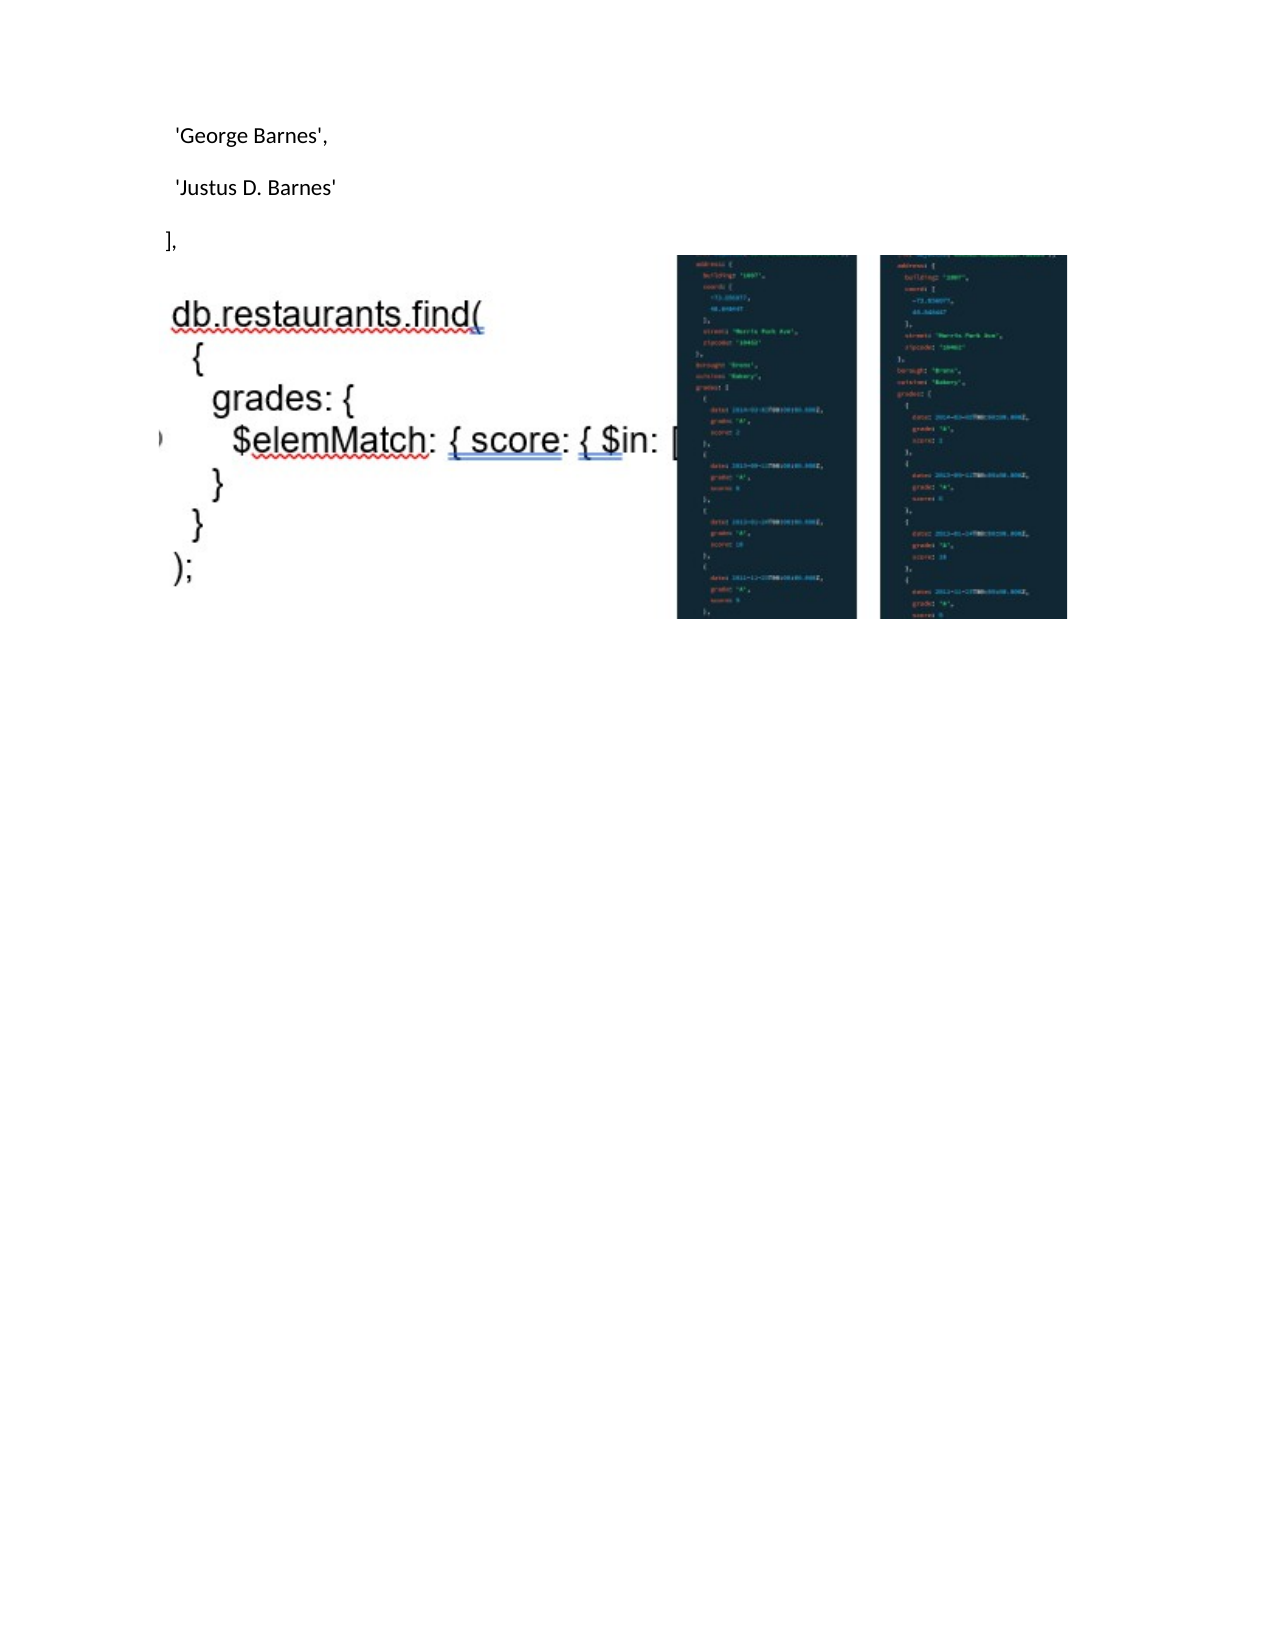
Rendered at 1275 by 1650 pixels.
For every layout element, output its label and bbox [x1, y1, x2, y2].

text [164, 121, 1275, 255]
picture [158, 255, 1068, 619]
